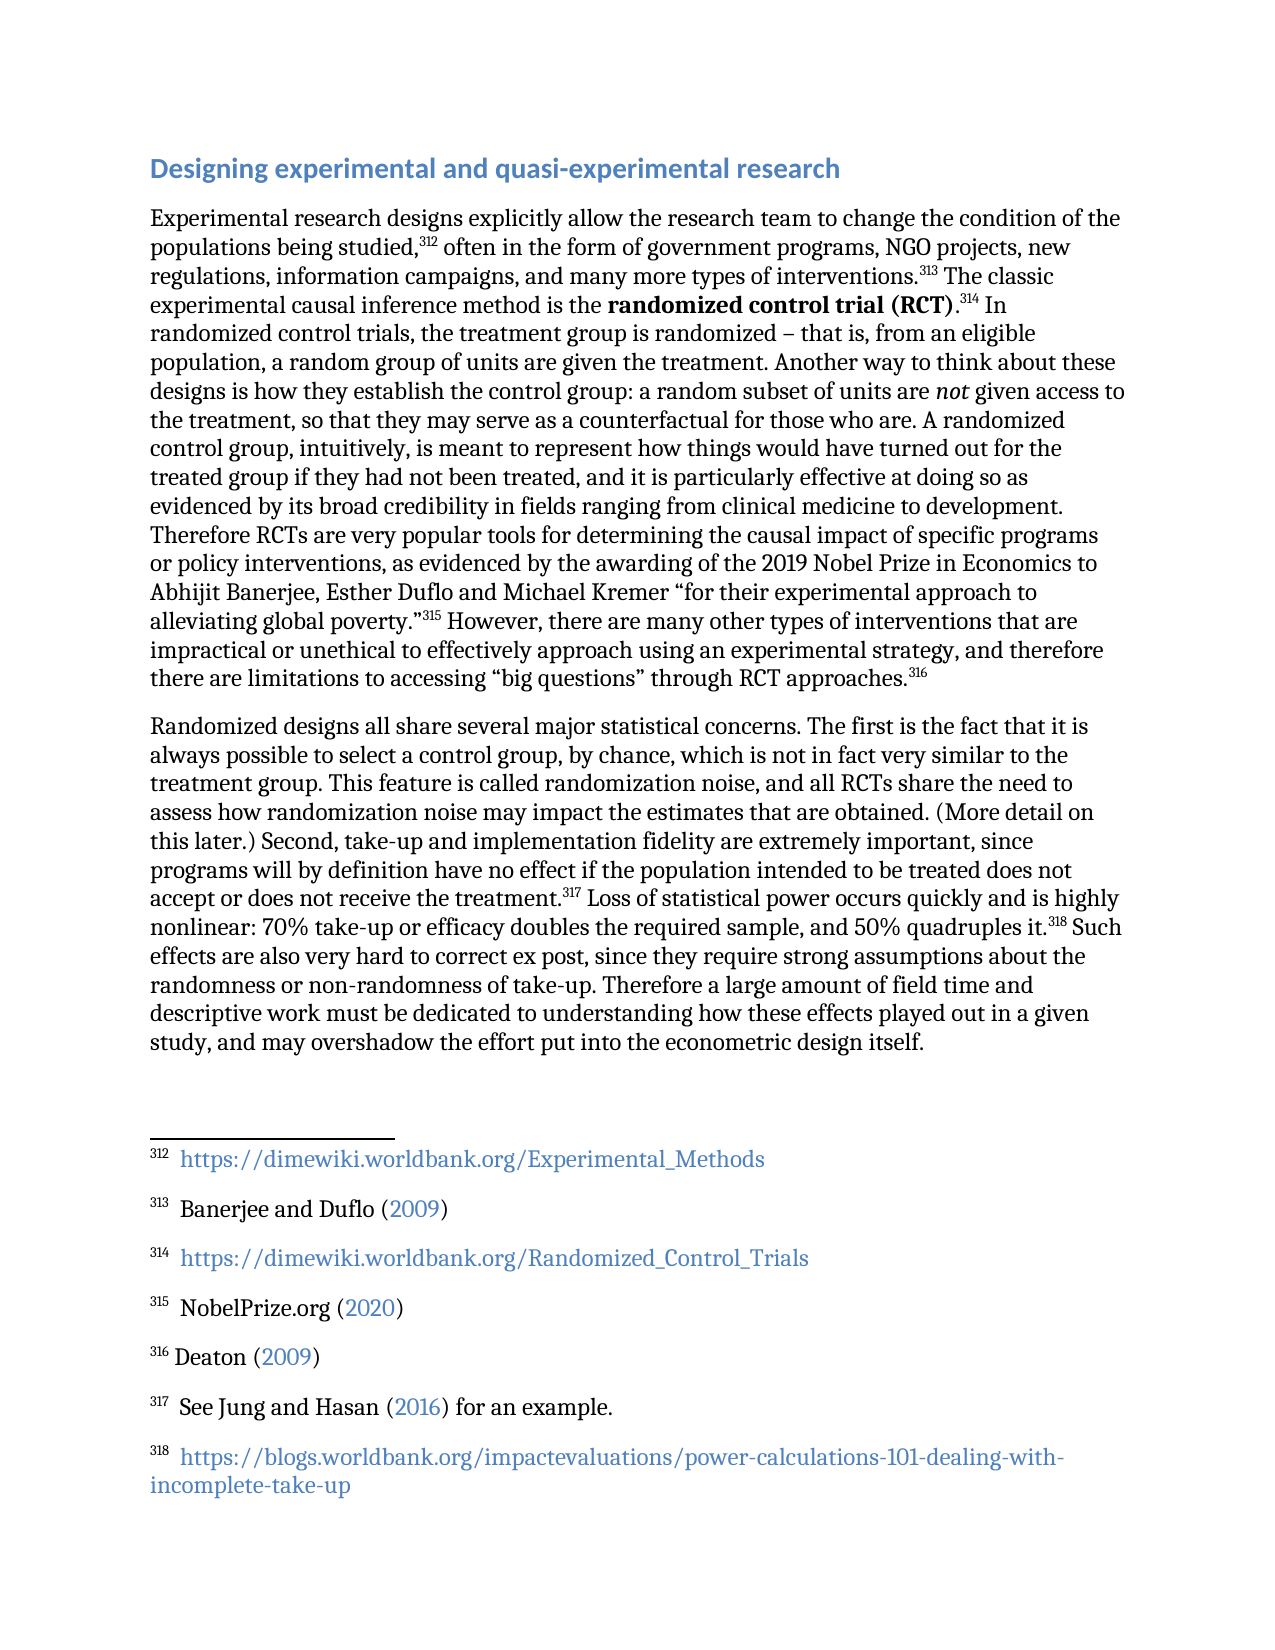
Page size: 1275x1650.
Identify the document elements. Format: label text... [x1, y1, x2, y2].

subtitle Designing experimental and quasi-experimental research [150, 150, 1125, 186]
text Experimental research designs explicitly allow the research team to change the condition of the populations being studied, often in the form of government programs, NGO projects, new regulations, information campaigns, and many more types of interventions. The classic experimental causal inference method is the randomized control trial (RCT). In randomized control trials, the treatment group is randomized – that is, from an eligible population, a random group of units are given the treatment. Another way to think about these designs is how they establish the control group: a random subset of units are not given access to the treatment, so that they may serve as a counterfactual for those who are. A randomized control group, intuitively, is meant to represent how things would have turned out for the treated group if they had not been treated, and it is particularly effective at doing so as evidenced by its broad credibility in fields ranging from clinical medicine to development. Therefore RCTs are very popular tools for determining the causal impact of specific programs or policy interventions, as evidenced by the awarding of the 2019 Nobel Prize in Economics to Abhijit Banerjee, Esther Duflo and Michael Kremer “for their experimental approach to alleviating global poverty.” However, there are many other types of interventions that are impractical or unethical to effectively approach using an experimental strategy, and therefore there are limitations to accessing “big questions” through RCT approaches. [150, 204, 1125, 693]
text Randomized designs all share several major statistical concerns. The first is the fact that it is always possible to select a control group, by chance, which is not in fact very similar to the treatment group. This feature is called randomization noise, and all RCTs share the need to assess how randomization noise may impact the estimates that are obtained. (More detail on this later.) Second, take-up and implementation fidelity are extremely important, since programs will by definition have no effect if the population intended to be treated does not accept or does not receive the treatment. Loss of statistical power occurs quickly and is highly nonlinear: 70% take-up or efficacy doubles the required sample, and 50% quadruples it. Such effects are also very hard to correct ex post, since they require strong assumptions about the randomness or non-randomness of take-up. Therefore a large amount of field time and descriptive work must be dedicated to understanding how these effects played out in a given study, and may overshadow the effort put into the econometric design itself. [150, 712, 1125, 1057]
